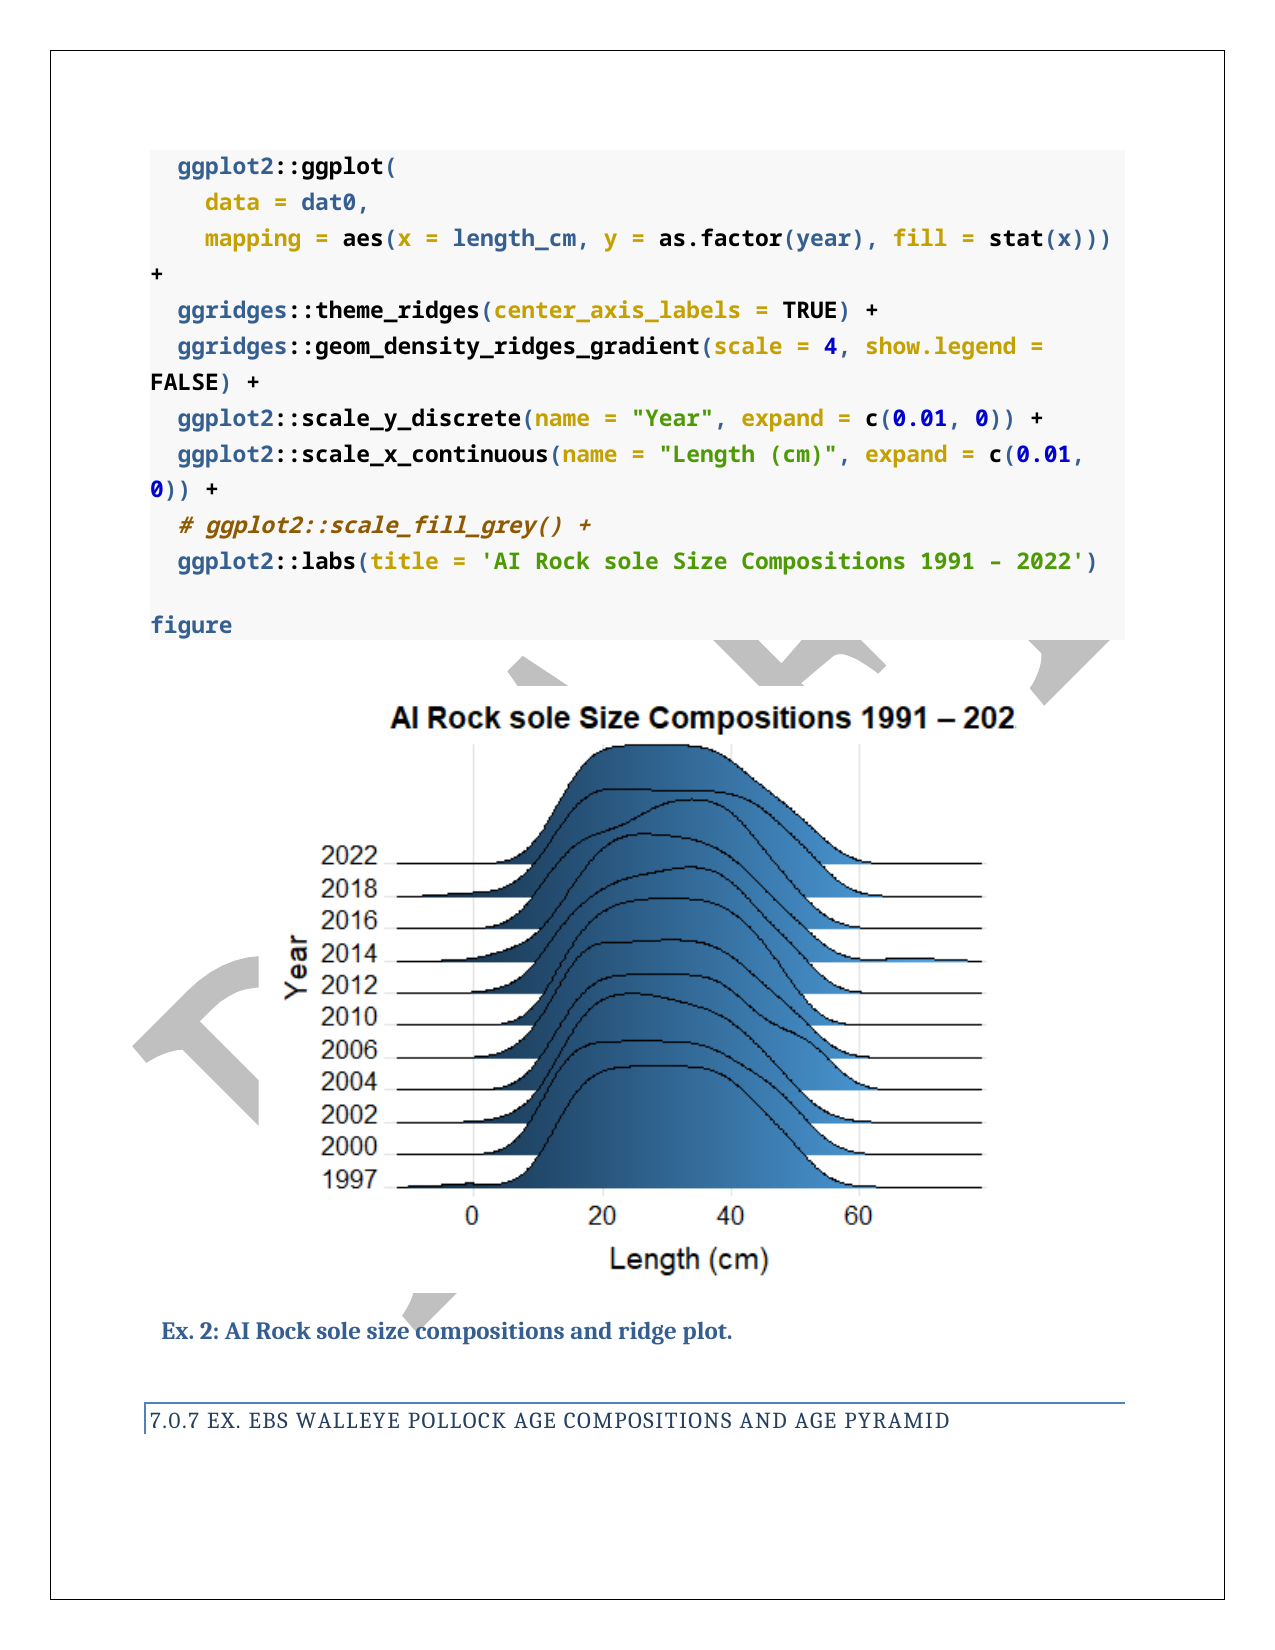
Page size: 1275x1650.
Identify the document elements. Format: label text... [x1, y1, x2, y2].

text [150, 150, 1125, 640]
table_header Ex. 2: AI Rock sole size compositions and ridge plot. [150, 666, 1125, 1371]
picture [258, 686, 1017, 1293]
subtitle 7.0.7 Ex. EBS Walleye Pollock Age Compositions and Age Pyramid [146, 1404, 1125, 1434]
